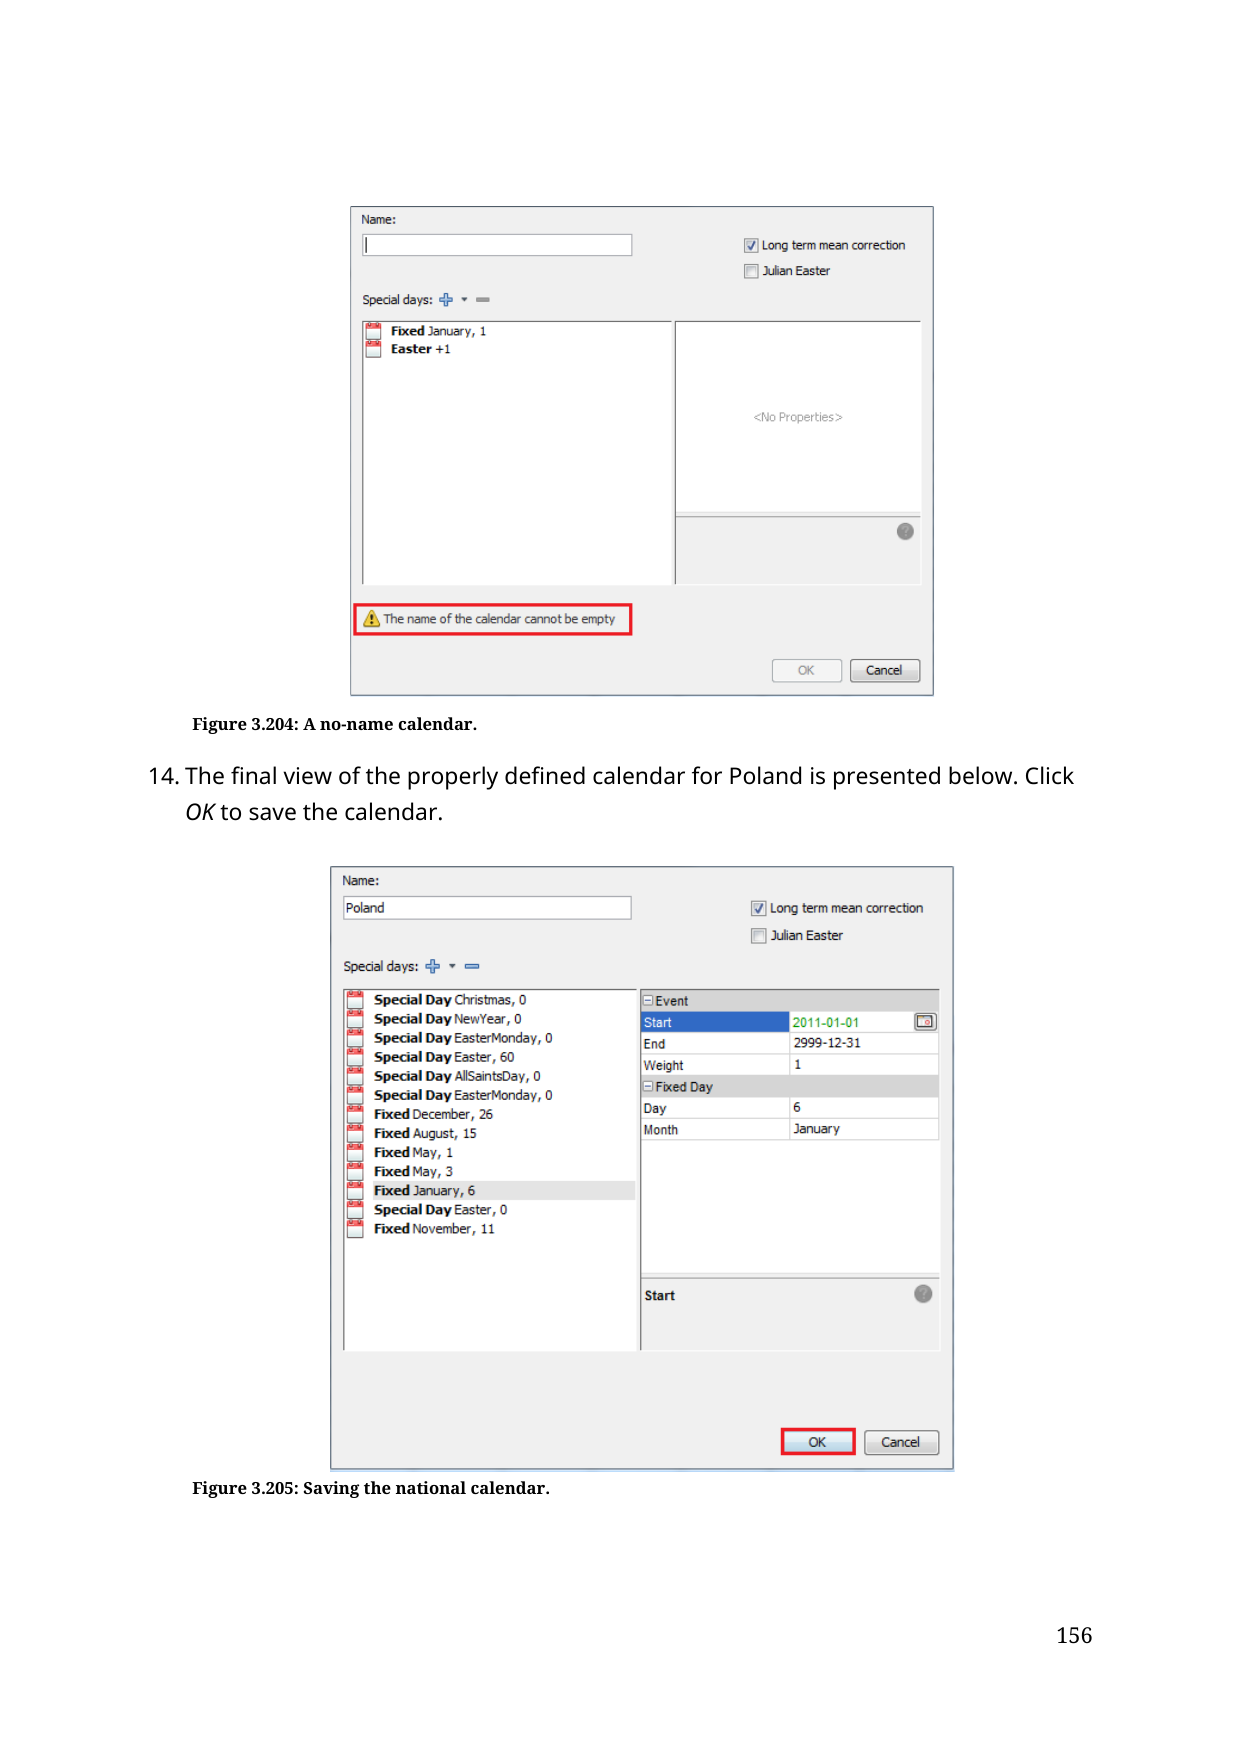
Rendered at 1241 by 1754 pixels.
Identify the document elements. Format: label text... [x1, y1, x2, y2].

picture [350, 206, 935, 697]
list The final view of the properly defined calendar for Poland is presented below. Click OK to save the calendar. [148, 760, 1092, 827]
picture [330, 866, 955, 1472]
